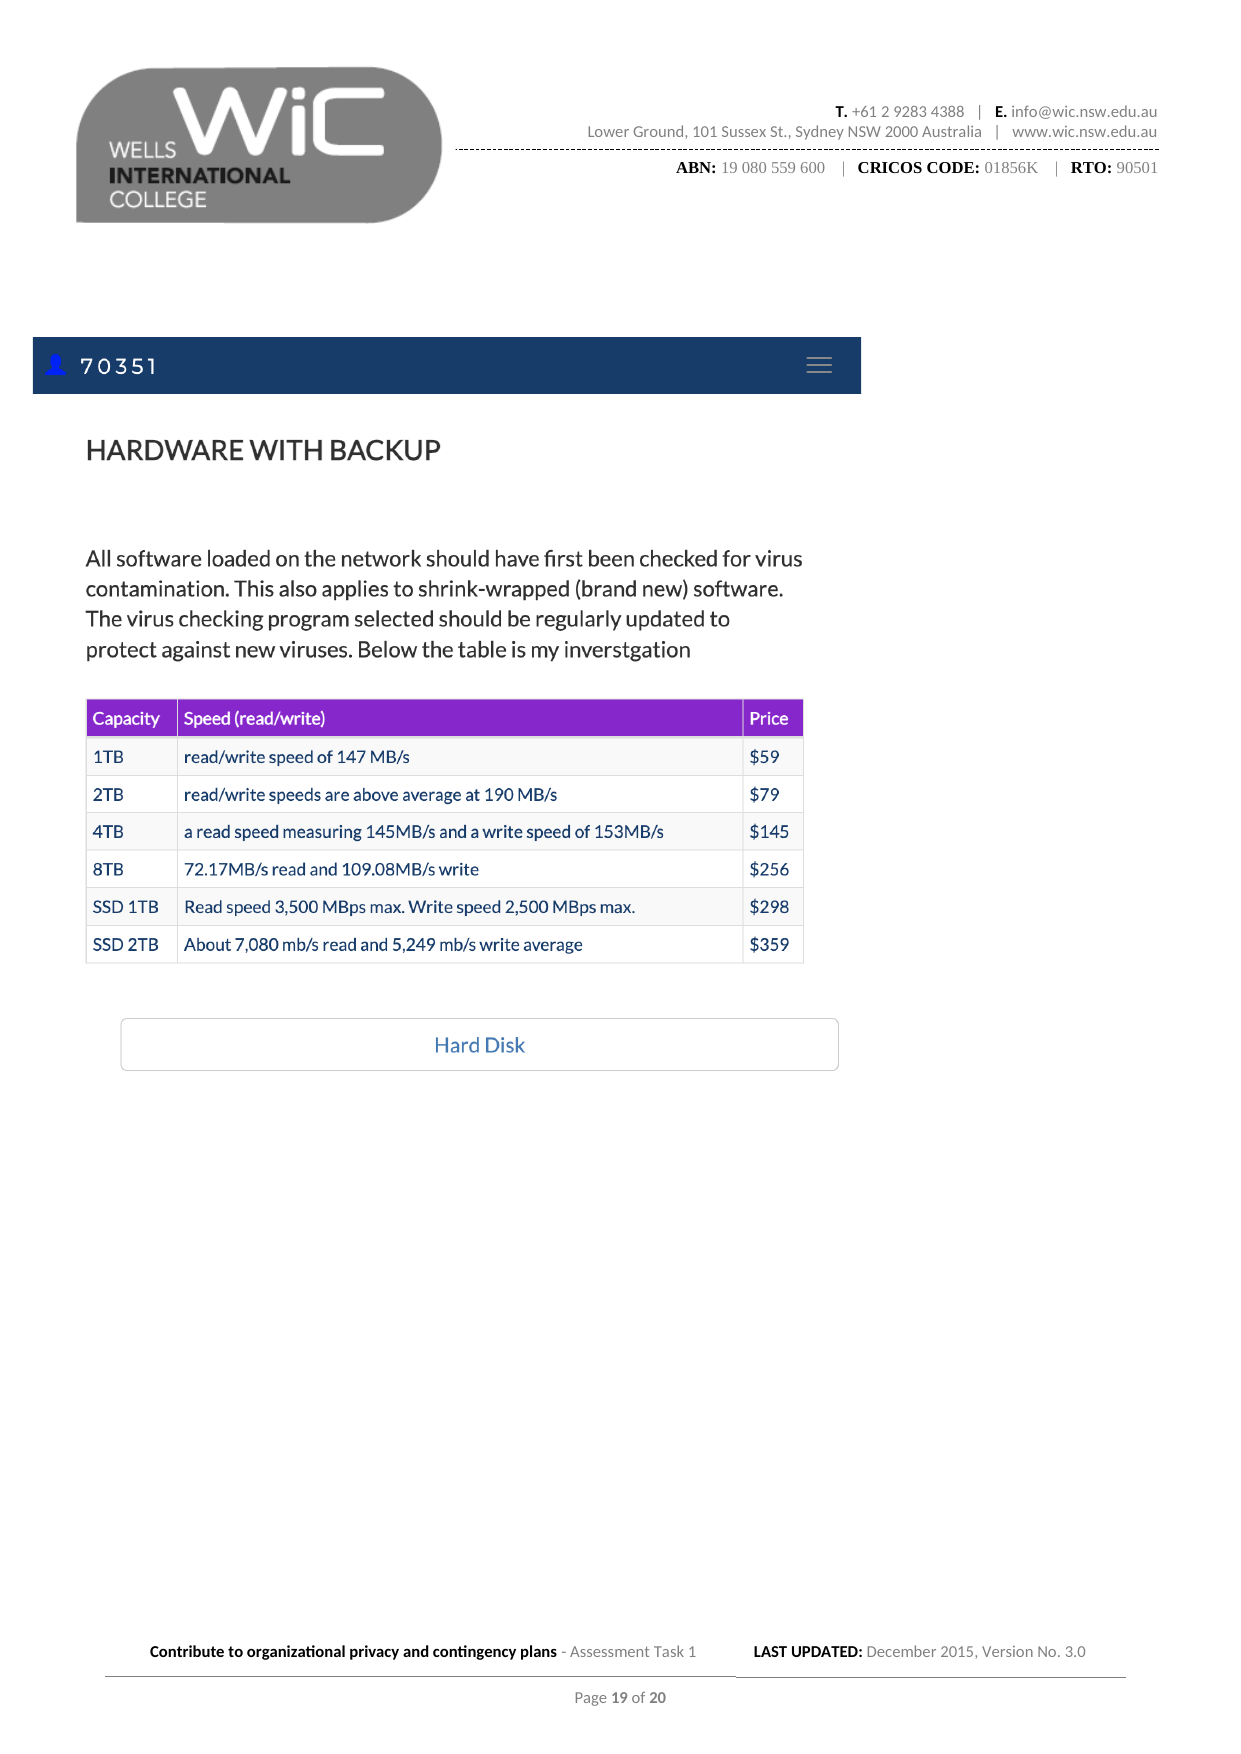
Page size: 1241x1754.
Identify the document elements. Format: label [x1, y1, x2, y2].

picture [32, 337, 862, 1092]
